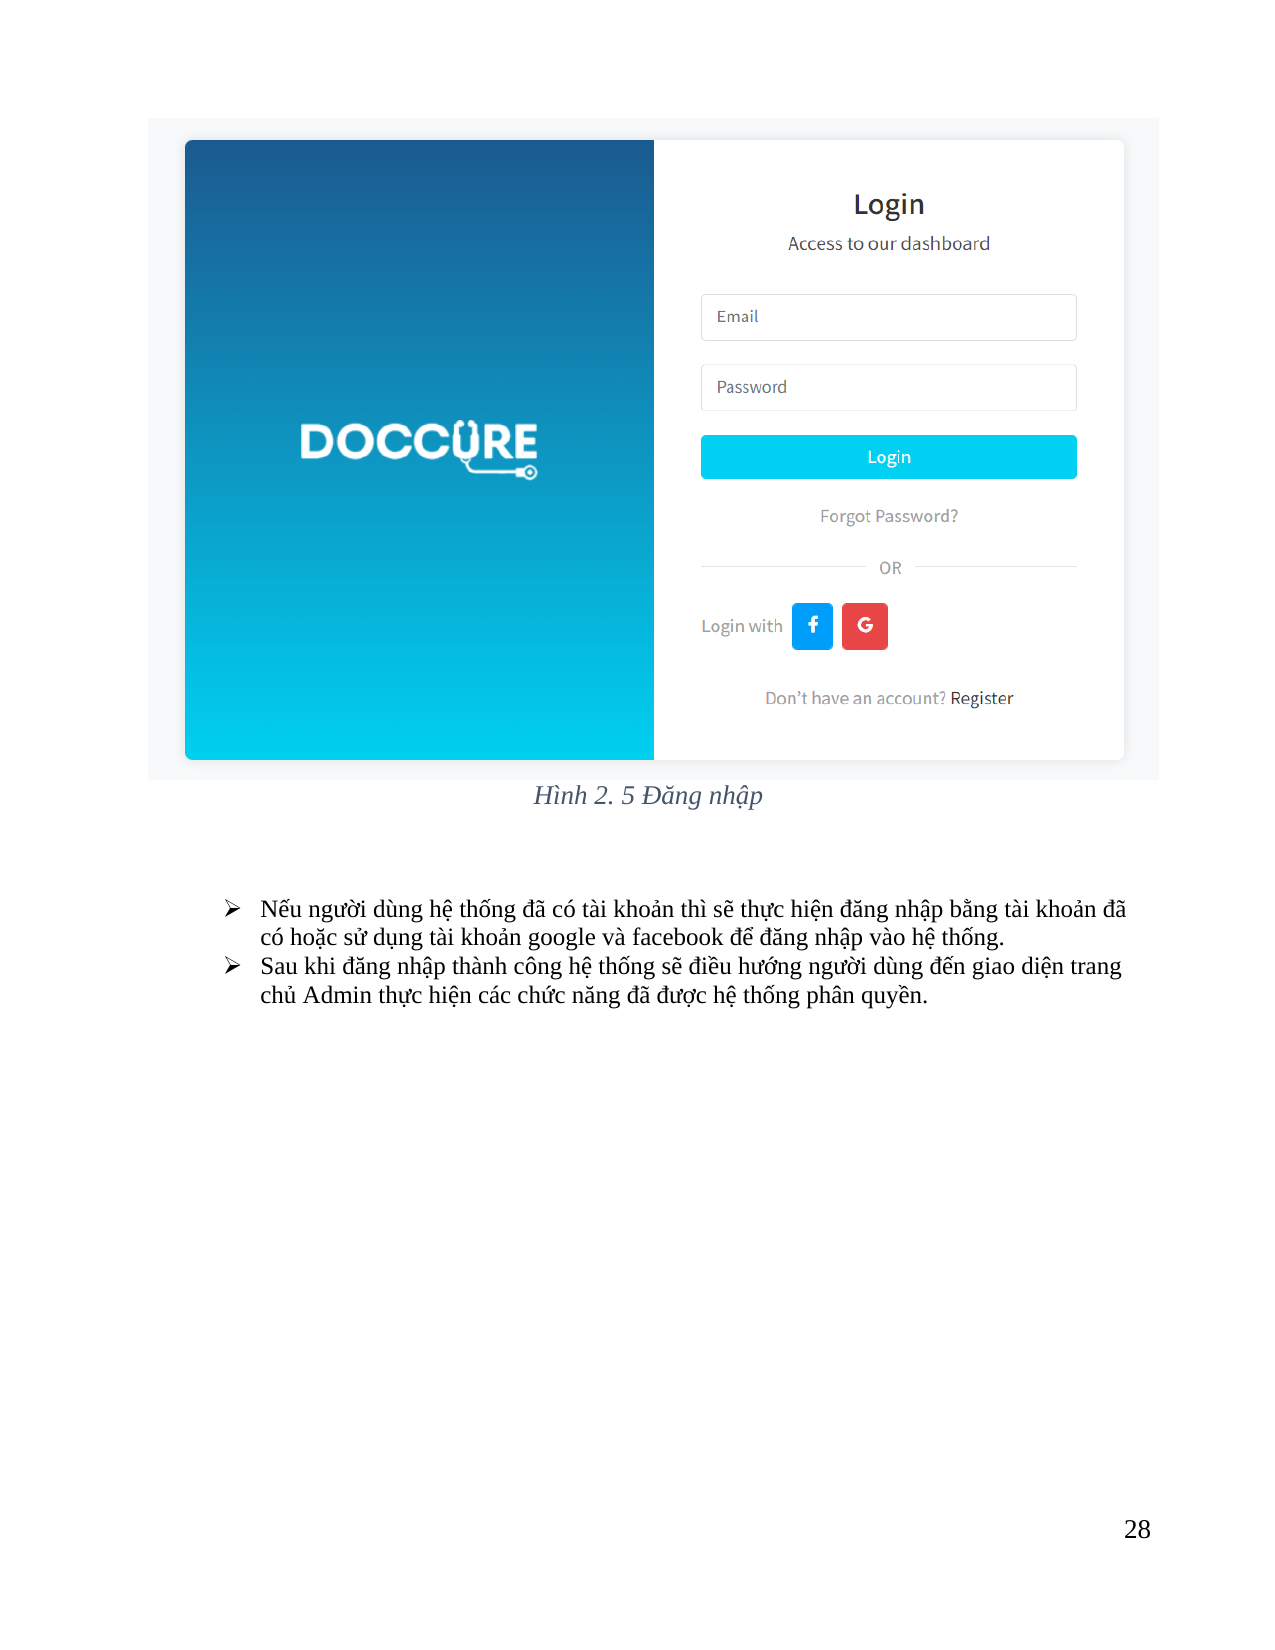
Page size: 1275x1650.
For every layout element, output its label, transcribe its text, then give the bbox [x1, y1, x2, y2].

list Sau khi đăng nhập thành công hệ thống sẽ điều hướng người dùng đến giao diện trang chủ Admin thực hiện các chức năng đã được hệ thống phân quyền. [223, 951, 1151, 1009]
list Nếu người dùng hệ thống đã có tài khoản thì sẽ thực hiện đăng nhập bằng tài khoản đã có hoặc sử dụng tài khoản google và facebook để đăng nhập vào hệ thống. [223, 894, 1151, 951]
picture [147, 118, 1159, 780]
text Hình 2. 5 Đăng nhập [148, 780, 1151, 811]
